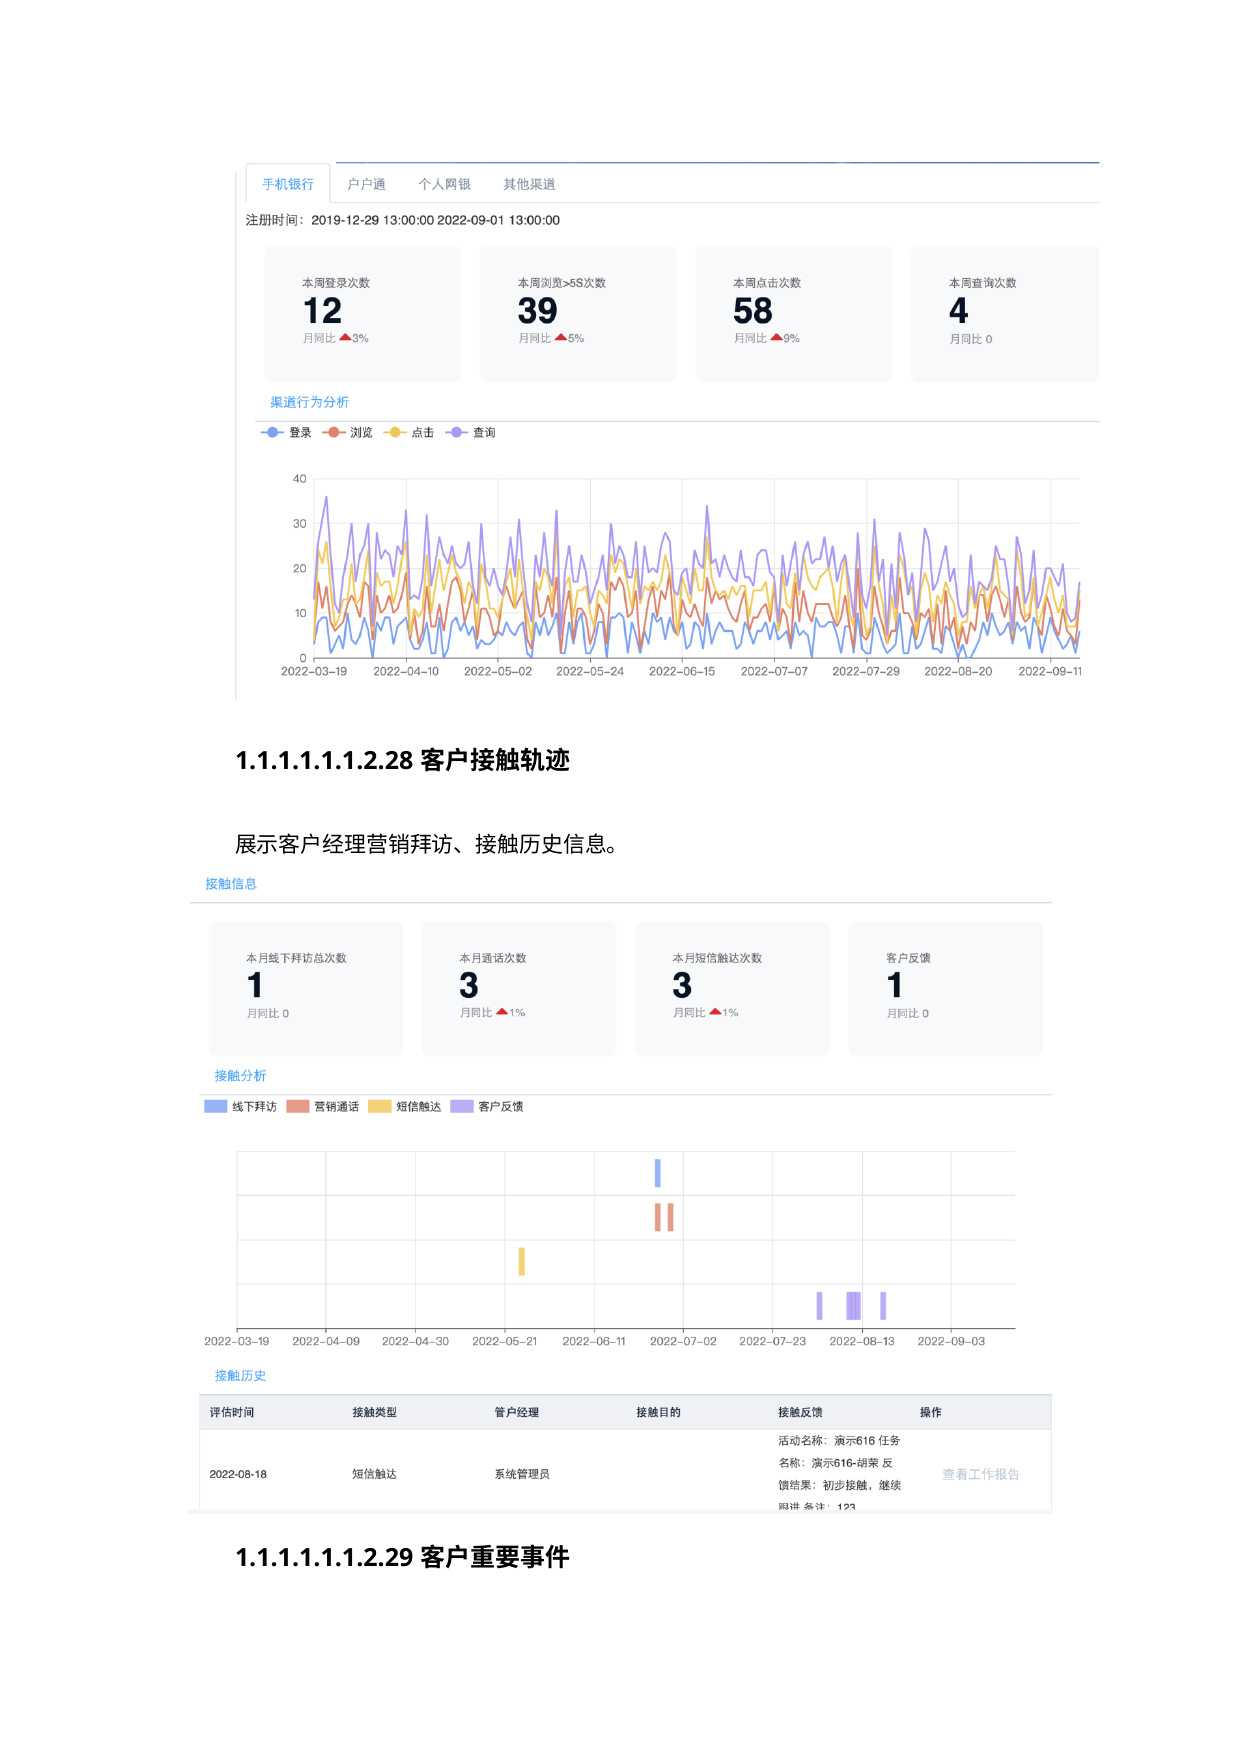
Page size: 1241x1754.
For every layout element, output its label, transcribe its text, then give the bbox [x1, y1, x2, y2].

text 展示客户经理营销拜访、接触历史信息。 [187, 826, 1053, 859]
subtitle 客户重要事件 [187, 1524, 1053, 1589]
picture [187, 874, 1053, 1514]
picture [234, 162, 1100, 699]
subtitle 客户接触轨迹 [187, 727, 1053, 792]
